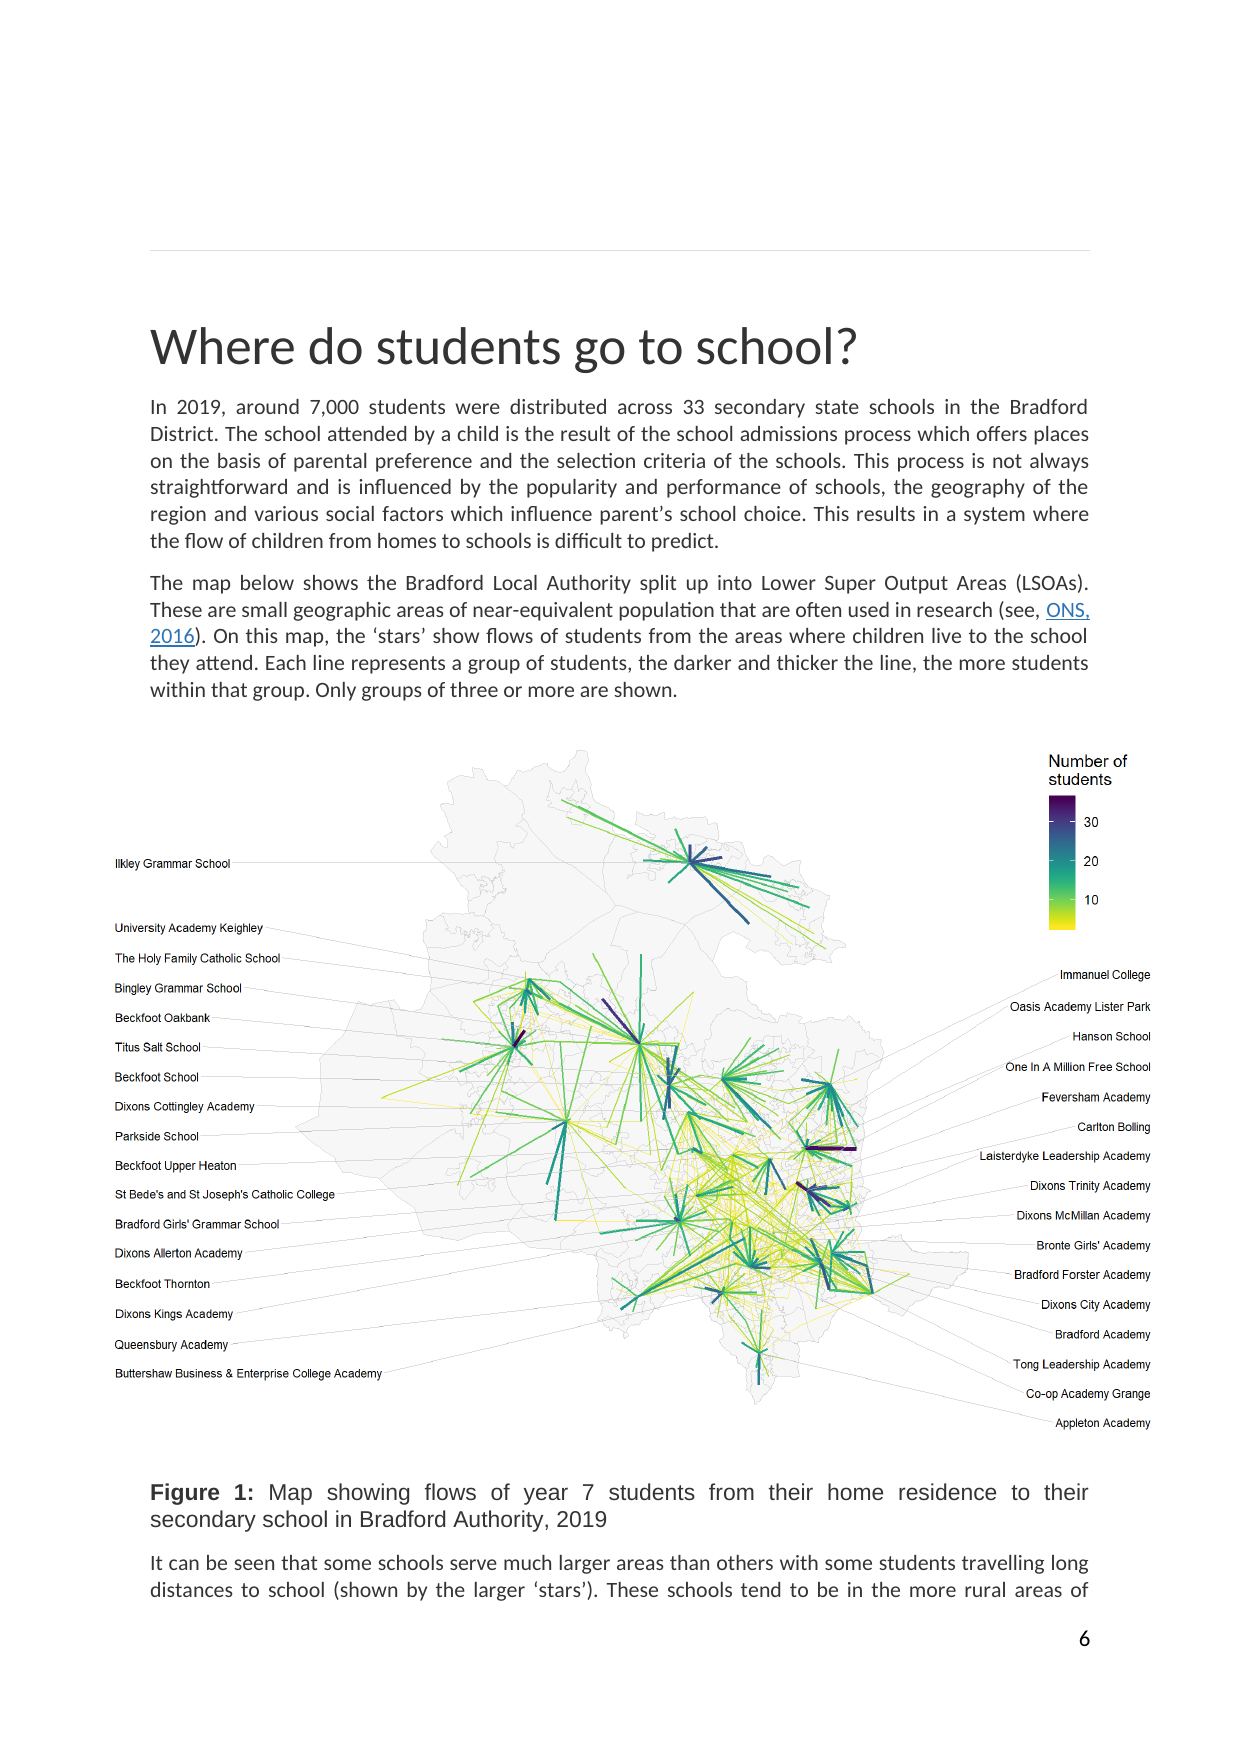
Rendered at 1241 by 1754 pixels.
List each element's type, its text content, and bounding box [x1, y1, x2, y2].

text The map below shows the Bradford Local Authority split up into Lower Super Output Areas (LSOAs). These are small geographic areas of near-equivalent population that are often used in research (see, ONS, 2016). On this map, the ‘stars’ show flows of students from the areas where children live to the school they attend. Each line represents a group of students, the darker and thicker the line, the more students within that group. Only groups of three or more are shown. [150, 569, 1090, 702]
text Where do students go to school? [150, 313, 1090, 378]
picture [94, 724, 1164, 1447]
text In 2019, around 7,000 students were distributed across 33 secondary state schools in the Bradford District. The school attended by a child is the result of the school admissions process which offers places on the basis of parental preference and the selection criteria of the schools. This process is not always straightforward and is influenced by the popularity and performance of schools, the geography of the region and various social factors which influence parent’s school choice. This results in a system where the flow of children from homes to schools is difficult to predict. [150, 393, 1090, 553]
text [150, 1549, 1090, 1603]
text Figure 1: Map showing flows of year 7 students from their home residence to their secondary school in Bradford Authority, 2019 [150, 1479, 1090, 1534]
